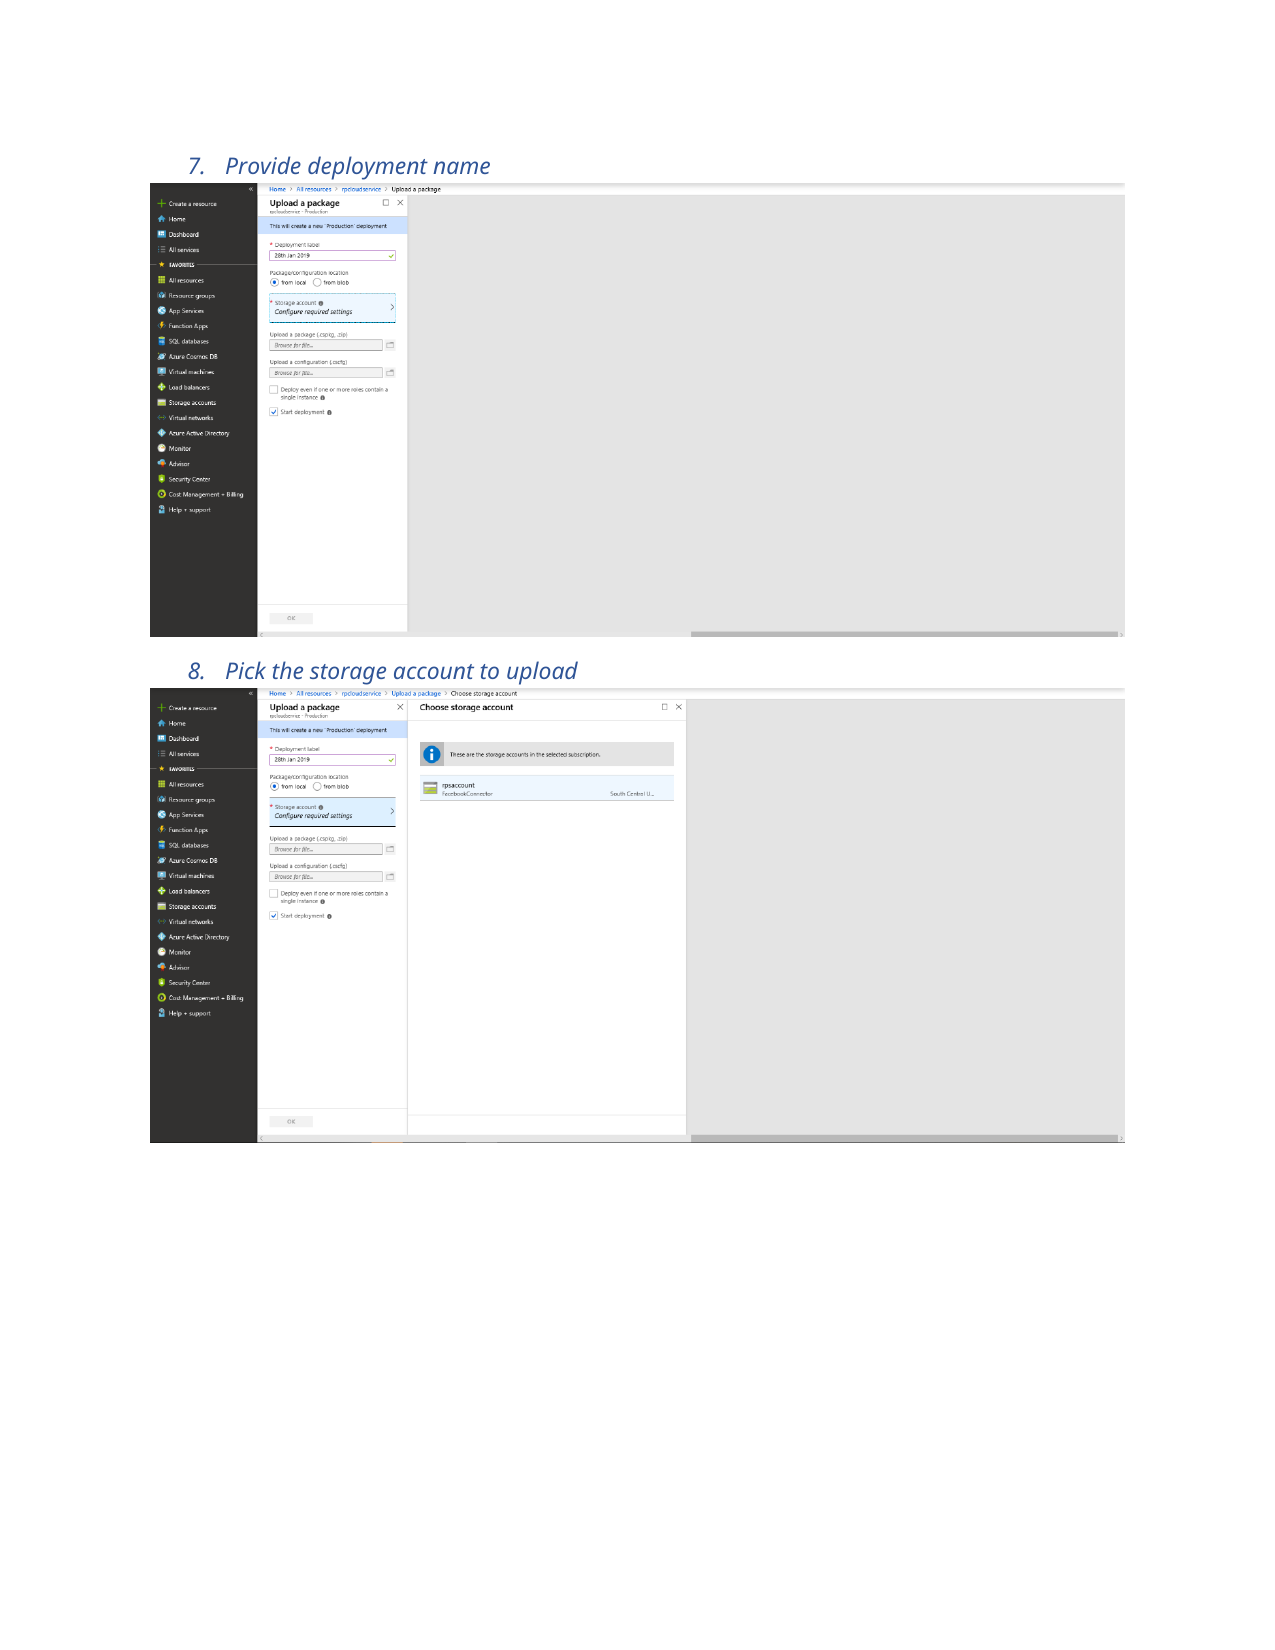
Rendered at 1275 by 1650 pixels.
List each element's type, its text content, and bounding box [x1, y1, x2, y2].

subtitle Pick the storage account to upload [187, 655, 1125, 686]
picture [150, 688, 1125, 1143]
picture [150, 183, 1125, 637]
subtitle Provide deployment name [187, 150, 1125, 181]
